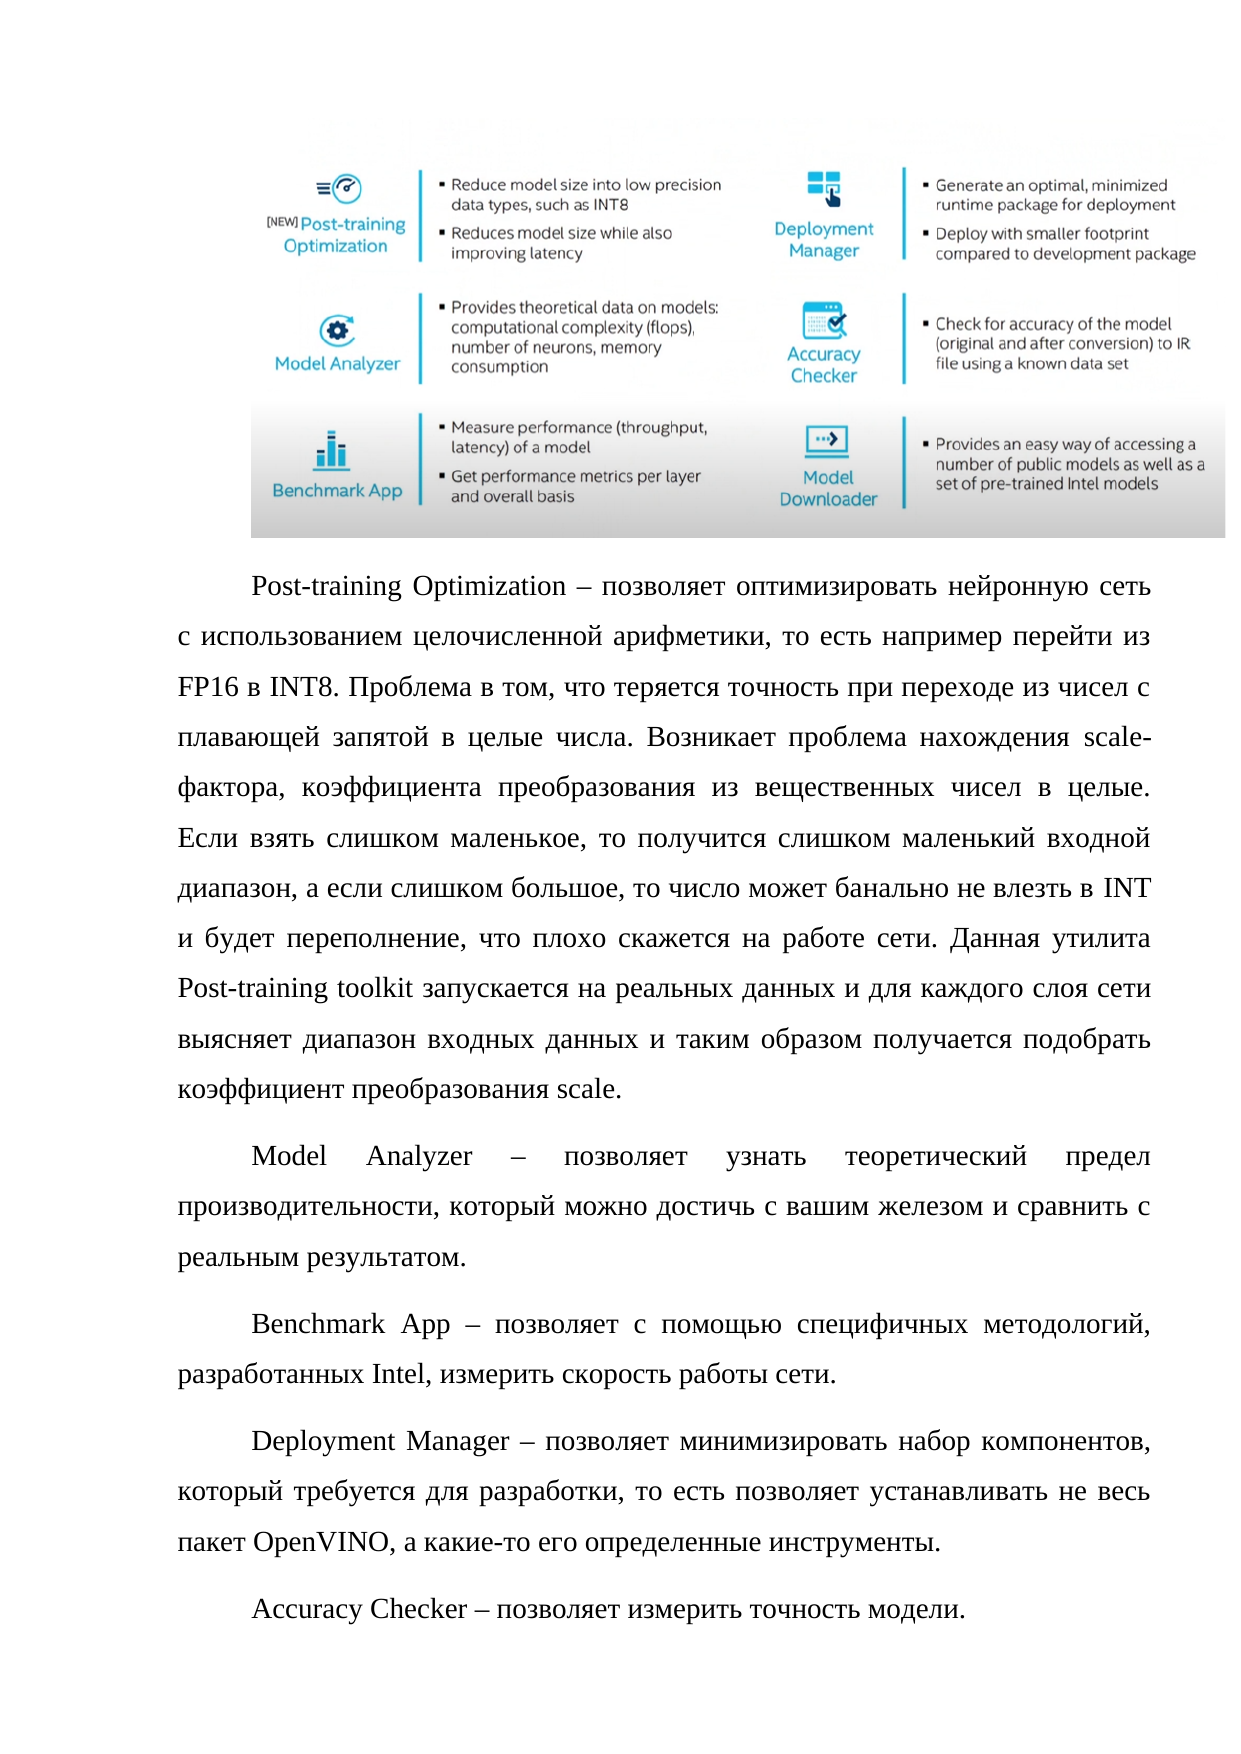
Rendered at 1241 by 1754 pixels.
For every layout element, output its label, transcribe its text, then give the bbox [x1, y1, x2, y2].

text Benchmark App – позволяет с помощью специфичных методологий, разработанных Intel, измерить скорость работы сети. [177, 1306, 1152, 1390]
text Post-training Optimization – позволяет оптимизировать нейронную сеть с использованием целочисленной арифметики, то есть например перейти из FP16 в INT8. Проблема в том, что теряется точность при переходе из чисел с плавающей запятой в целые числа. Возникает проблема нахождения scale-фактора, коэффициента преобразования из вещественных чисел в целые. Если взять слишком маленькое, то получится слишком маленький входной диапазон, а если слишком большое, то число может банально не влезть в INT и будет переполнение, что плохо скажется на работе сети. Данная утилита Post-training toolkit запускается на реальных данных и для каждого слоя сети выясняет диапазон входных данных и таким образом получается подобрать коэффициент преобразования scale. [177, 568, 1152, 1105]
text Deployment Manager – позволяет минимизировать набор компонентов, который требуется для разработки, то есть позволяет устанавливать не весь пакет OpenVINO, а какие-то его определенные инструменты. [177, 1423, 1152, 1557]
picture [251, 118, 1226, 538]
text Model Analyzer – позволяет узнать теоретический предел производительности, который можно достичь с вашим железом и сравнить с реальным результатом. [177, 1138, 1152, 1272]
text Accuracy Checker – позволяет измерить точность модели. [177, 1591, 1152, 1624]
